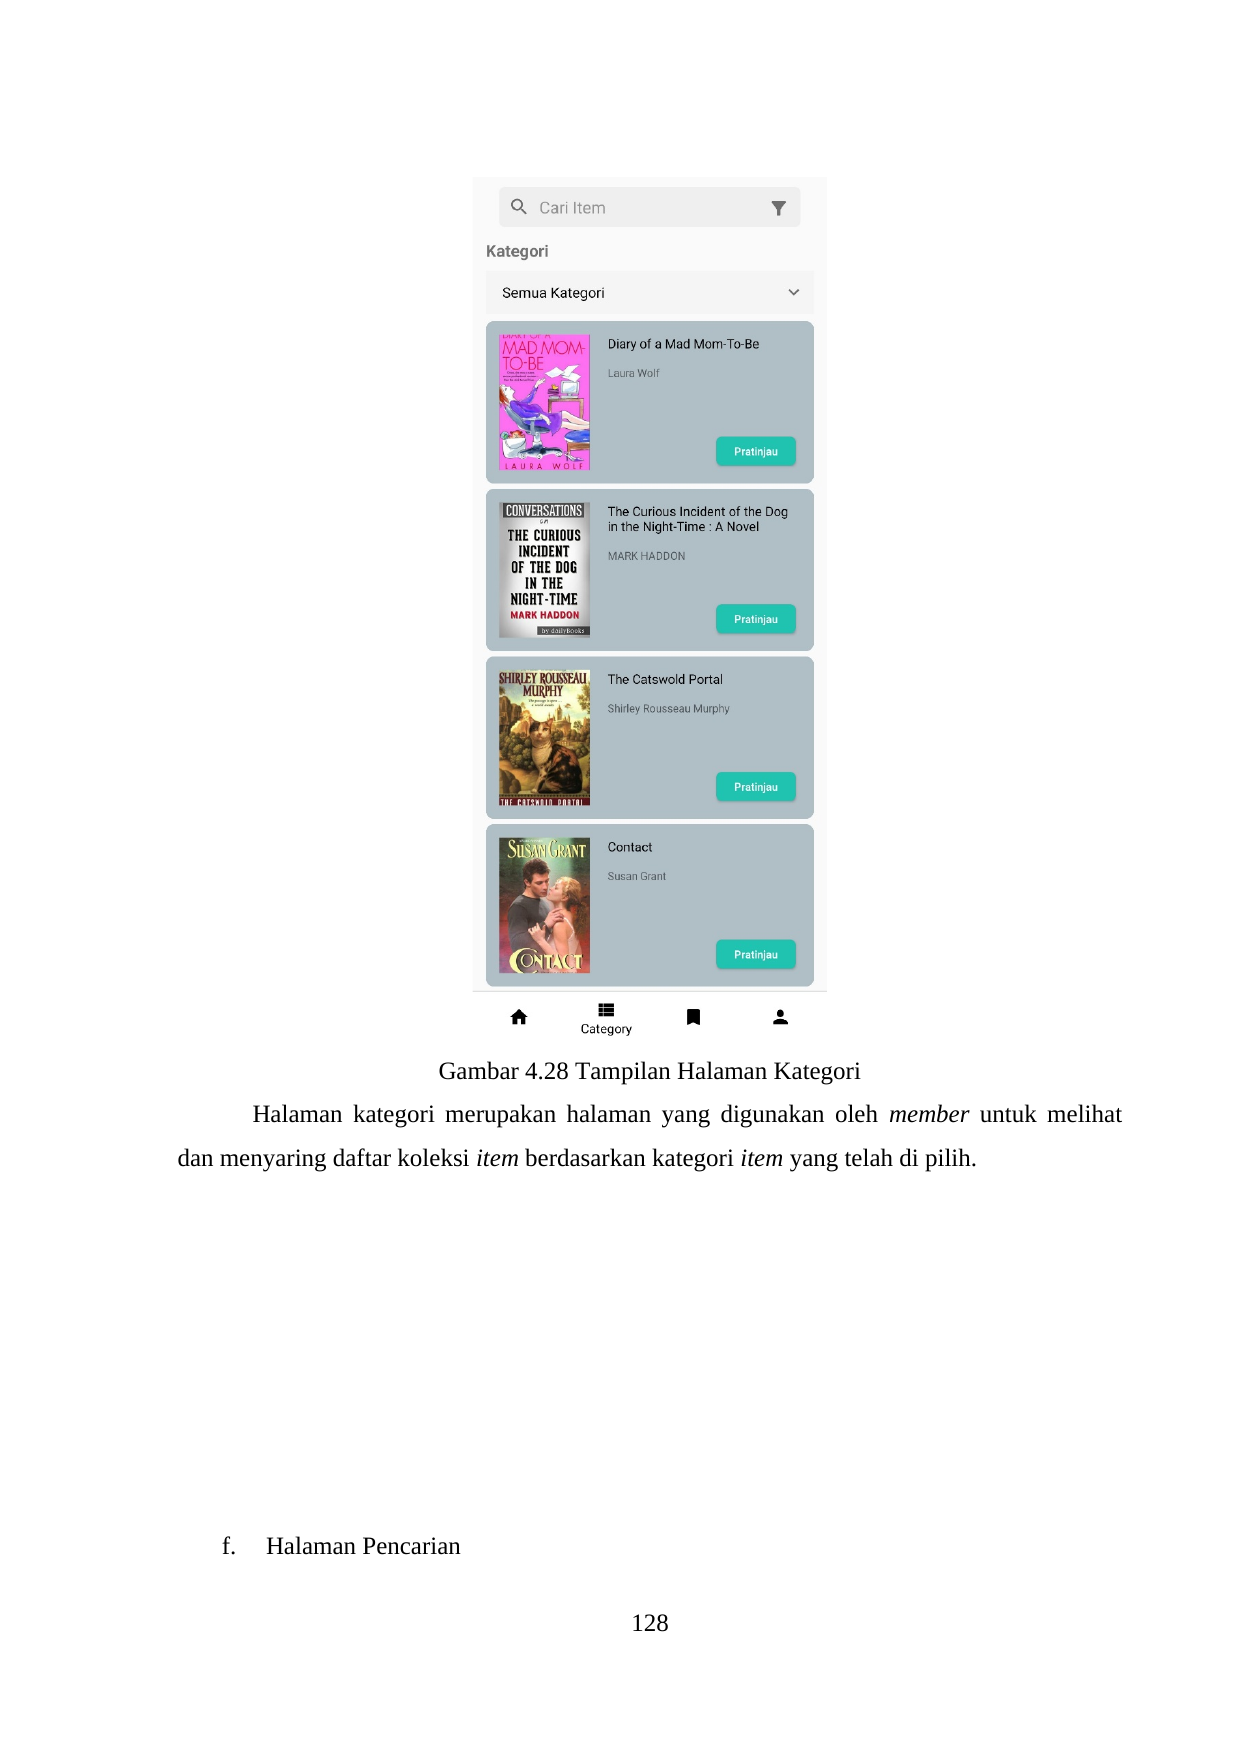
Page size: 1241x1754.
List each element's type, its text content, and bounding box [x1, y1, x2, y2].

picture [472, 177, 827, 1042]
text Halaman kategori merupakan halaman yang digunakan oleh member untuk melihat dan menyaring daftar koleksi item berdasarkan kategori item yang telah di pilih. [177, 1099, 1122, 1171]
list Halaman Pencarian [222, 1531, 1122, 1559]
